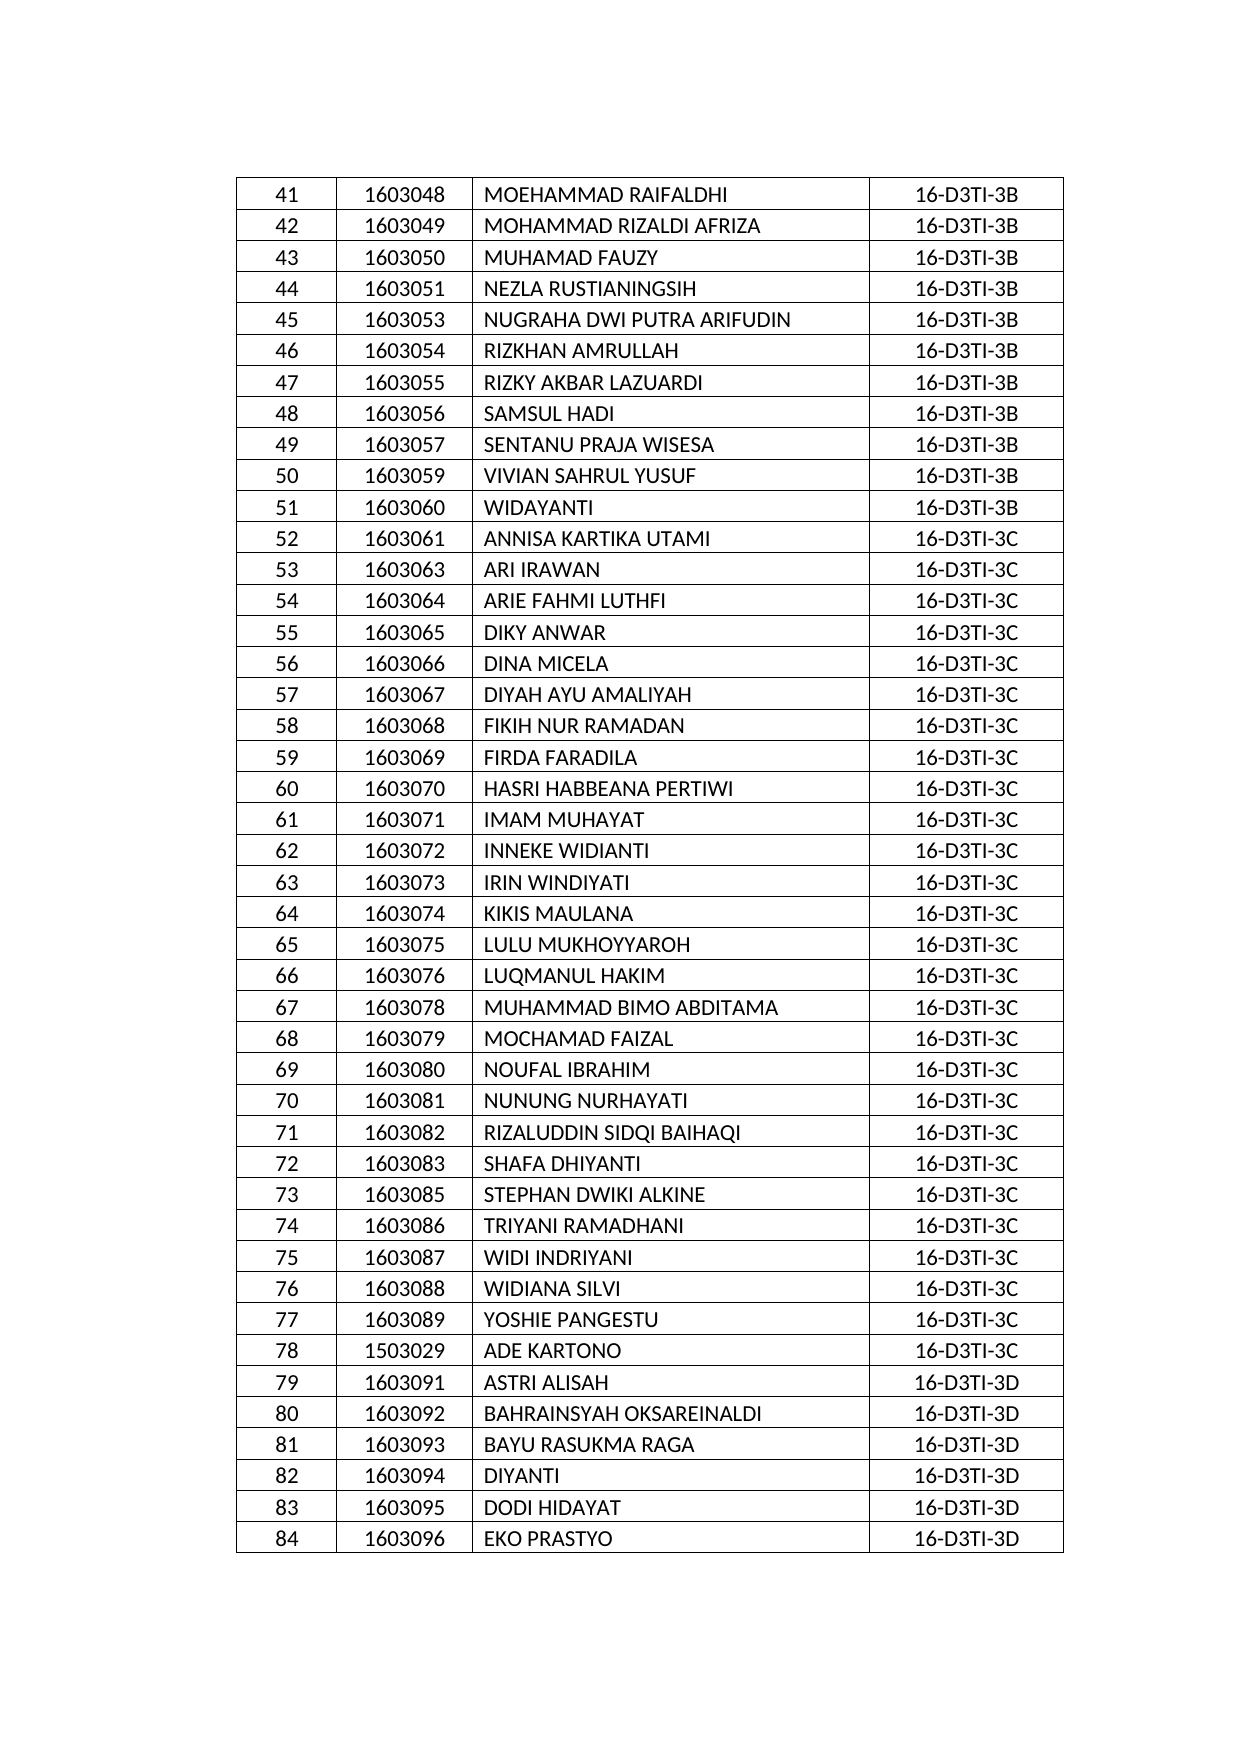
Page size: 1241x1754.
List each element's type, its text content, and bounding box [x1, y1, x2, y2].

table_cell 61 [237, 803, 336, 833]
table_cell 16-D3TI-3C [870, 585, 1063, 615]
table_cell 16-D3TI-3B [870, 460, 1063, 490]
table_cell 1603085 [337, 1178, 472, 1208]
table_cell 1603089 [337, 1303, 472, 1333]
table_cell VIVIAN SAHRUL YUSUF [473, 460, 869, 490]
table_cell 62 [237, 835, 336, 865]
table_cell 1603056 [337, 397, 472, 427]
table_cell 57 [237, 678, 336, 708]
table_cell 44 [237, 272, 336, 302]
table_cell 1603048 [337, 178, 472, 208]
table_cell 1603082 [337, 1116, 472, 1146]
table_cell 1603065 [337, 616, 472, 646]
table_cell 16-D3TI-3C [870, 772, 1063, 802]
table_cell 1603091 [337, 1366, 472, 1396]
table_cell TRIYANI RAMADHANI [473, 1210, 869, 1240]
table_cell 16-D3TI-3C [870, 1178, 1063, 1208]
table_cell SAMSUL HADI [473, 397, 869, 427]
table_cell 65 [237, 928, 336, 958]
table_cell 71 [237, 1116, 336, 1146]
table_cell 51 [237, 491, 336, 521]
table_cell 1603061 [337, 522, 472, 552]
table_cell MOHAMMAD RIZALDI AFRIZA [473, 210, 869, 240]
table_cell 1603059 [337, 460, 472, 490]
table_cell 16-D3TI-3B [870, 428, 1063, 458]
table_cell 16-D3TI-3D [870, 1397, 1063, 1427]
table_cell 76 [237, 1272, 336, 1302]
table_cell DODI HIDAYAT [473, 1491, 869, 1521]
table_cell 16-D3TI-3B [870, 491, 1063, 521]
table_cell 1603069 [337, 741, 472, 771]
table_cell 81 [237, 1428, 336, 1458]
table_cell 59 [237, 741, 336, 771]
table_cell 84 [237, 1522, 336, 1552]
table_cell 16-D3TI-3C [870, 1053, 1063, 1083]
table_cell 83 [237, 1491, 336, 1521]
table_cell ARIE FAHMI LUTHFI [473, 585, 869, 615]
table_cell 1603093 [337, 1428, 472, 1458]
table_cell YOSHIE PANGESTU [473, 1303, 869, 1333]
table_cell 68 [237, 1022, 336, 1052]
table_cell SHAFA DHIYANTI [473, 1147, 869, 1177]
table_cell 16-D3TI-3B [870, 397, 1063, 427]
table_cell 1603060 [337, 491, 472, 521]
table_cell 1603078 [337, 991, 472, 1021]
table_cell 72 [237, 1147, 336, 1177]
table_cell ADE KARTONO [473, 1335, 869, 1365]
table_cell 1603068 [337, 710, 472, 740]
table_cell 80 [237, 1397, 336, 1427]
table_cell DIYAH AYU AMALIYAH [473, 678, 869, 708]
table_cell 73 [237, 1178, 336, 1208]
table_cell 1603055 [337, 366, 472, 396]
table_cell 1603074 [337, 897, 472, 927]
table_cell MUHAMAD FAUZY [473, 241, 869, 271]
table_cell 16-D3TI-3B [870, 241, 1063, 271]
table_cell 69 [237, 1053, 336, 1083]
table_cell MUHAMMAD BIMO ABDITAMA [473, 991, 869, 1021]
table_cell HASRI HABBEANA PERTIWI [473, 772, 869, 802]
table_cell 1603088 [337, 1272, 472, 1302]
table_cell 75 [237, 1241, 336, 1271]
table_cell 16-D3TI-3C [870, 1272, 1063, 1302]
table_cell 1603075 [337, 928, 472, 958]
table_cell 48 [237, 397, 336, 427]
table_cell 1603066 [337, 647, 472, 677]
table_cell KIKIS MAULANA [473, 897, 869, 927]
table_cell 16-D3TI-3C [870, 710, 1063, 740]
table_cell 1603067 [337, 678, 472, 708]
table_cell 16-D3TI-3C [870, 1335, 1063, 1365]
table_cell IRIN WINDIYATI [473, 866, 869, 896]
table_cell NUGRAHA DWI PUTRA ARIFUDIN [473, 303, 869, 333]
table_cell 1603071 [337, 803, 472, 833]
table_cell DINA MICELA [473, 647, 869, 677]
table_cell 1603096 [337, 1522, 472, 1552]
table_cell 16-D3TI-3C [870, 1085, 1063, 1115]
table_cell 1603050 [337, 241, 472, 271]
table_cell 1603081 [337, 1085, 472, 1115]
table_cell DIKY ANWAR [473, 616, 869, 646]
table_cell ANNISA KARTIKA UTAMI [473, 522, 869, 552]
table_cell 41 [237, 178, 336, 208]
table_cell 1603087 [337, 1241, 472, 1271]
table_cell RIZALUDDIN SIDQI BAIHAQI [473, 1116, 869, 1146]
table_cell 16-D3TI-3B [870, 178, 1063, 208]
table_cell MOCHAMAD FAIZAL [473, 1022, 869, 1052]
table_cell 16-D3TI-3C [870, 553, 1063, 583]
table_cell 1603072 [337, 835, 472, 865]
table_cell 50 [237, 460, 336, 490]
table_cell 70 [237, 1085, 336, 1115]
table_cell ASTRI ALISAH [473, 1366, 869, 1396]
table_cell MOEHAMMAD RAIFALDHI [473, 178, 869, 208]
table_cell 1603079 [337, 1022, 472, 1052]
table_cell 1603057 [337, 428, 472, 458]
table_cell 16-D3TI-3C [870, 1116, 1063, 1146]
table_cell RIZKY AKBAR LAZUARDI [473, 366, 869, 396]
table_cell WIDI INDRIYANI [473, 1241, 869, 1271]
table_cell 1603073 [337, 866, 472, 896]
table_cell 67 [237, 991, 336, 1021]
table_cell 16-D3TI-3B [870, 303, 1063, 333]
table_cell 1603092 [337, 1397, 472, 1427]
table_cell 16-D3TI-3C [870, 678, 1063, 708]
table_cell 66 [237, 960, 336, 990]
table_cell 79 [237, 1366, 336, 1396]
table_cell 1603095 [337, 1491, 472, 1521]
table_cell 16-D3TI-3D [870, 1460, 1063, 1490]
table_cell 16-D3TI-3D [870, 1428, 1063, 1458]
table_cell WIDAYANTI [473, 491, 869, 521]
table_cell 74 [237, 1210, 336, 1240]
table_cell 1603051 [337, 272, 472, 302]
table_cell 16-D3TI-3C [870, 1022, 1063, 1052]
table_cell INNEKE WIDIANTI [473, 835, 869, 865]
table_cell 16-D3TI-3C [870, 928, 1063, 958]
table_cell 16-D3TI-3C [870, 741, 1063, 771]
table_cell 45 [237, 303, 336, 333]
table_cell 1603070 [337, 772, 472, 802]
table_cell 77 [237, 1303, 336, 1333]
table_cell 63 [237, 866, 336, 896]
table_cell 64 [237, 897, 336, 927]
table_cell NUNUNG NURHAYATI [473, 1085, 869, 1115]
table_cell 1603080 [337, 1053, 472, 1083]
table_cell DIYANTI [473, 1460, 869, 1490]
table_cell 16-D3TI-3B [870, 272, 1063, 302]
table_cell 16-D3TI-3D [870, 1491, 1063, 1521]
table_cell 16-D3TI-3C [870, 960, 1063, 990]
table_cell 16-D3TI-3C [870, 1241, 1063, 1271]
table_cell 16-D3TI-3C [870, 522, 1063, 552]
table_cell 49 [237, 428, 336, 458]
table_cell 47 [237, 366, 336, 396]
table_cell WIDIANA SILVI [473, 1272, 869, 1302]
table_cell 1603049 [337, 210, 472, 240]
table_cell NOUFAL IBRAHIM [473, 1053, 869, 1083]
table_cell 60 [237, 772, 336, 802]
table_cell FIKIH NUR RAMADAN [473, 710, 869, 740]
table_cell STEPHAN DWIKI ALKINE [473, 1178, 869, 1208]
table_cell 1603086 [337, 1210, 472, 1240]
table_cell 1503029 [337, 1335, 472, 1365]
table_cell 1603053 [337, 303, 472, 333]
table_cell 16-D3TI-3B [870, 335, 1063, 365]
table_cell 16-D3TI-3C [870, 1147, 1063, 1177]
table_cell EKO PRASTYO [473, 1522, 869, 1552]
table_cell 16-D3TI-3C [870, 1303, 1063, 1333]
table_cell ARI IRAWAN [473, 553, 869, 583]
table_cell 56 [237, 647, 336, 677]
table_cell NEZLA RUSTIANINGSIH [473, 272, 869, 302]
table_cell 1603094 [337, 1460, 472, 1490]
table_cell 1603076 [337, 960, 472, 990]
table_cell BAYU RASUKMA RAGA [473, 1428, 869, 1458]
table_cell SENTANU PRAJA WISESA [473, 428, 869, 458]
table_cell 1603063 [337, 553, 472, 583]
table_cell 1603064 [337, 585, 472, 615]
table_cell 52 [237, 522, 336, 552]
table_cell 1603083 [337, 1147, 472, 1177]
table_cell 16-D3TI-3C [870, 897, 1063, 927]
table_cell 43 [237, 241, 336, 271]
table_cell 16-D3TI-3D [870, 1366, 1063, 1396]
table_cell 16-D3TI-3C [870, 1210, 1063, 1240]
table_cell 46 [237, 335, 336, 365]
table_cell LULU MUKHOYYAROH [473, 928, 869, 958]
table_cell 16-D3TI-3D [870, 1522, 1063, 1552]
table_cell 16-D3TI-3C [870, 803, 1063, 833]
table_cell 55 [237, 616, 336, 646]
table_cell 53 [237, 553, 336, 583]
table_cell IMAM MUHAYAT [473, 803, 869, 833]
table_cell 16-D3TI-3C [870, 616, 1063, 646]
table_cell 42 [237, 210, 336, 240]
table_cell FIRDA FARADILA [473, 741, 869, 771]
table_cell 1603054 [337, 335, 472, 365]
table_cell 58 [237, 710, 336, 740]
table_cell 54 [237, 585, 336, 615]
table_cell 16-D3TI-3C [870, 866, 1063, 896]
table_cell 78 [237, 1335, 336, 1365]
table_cell BAHRAINSYAH OKSAREINALDI [473, 1397, 869, 1427]
table_cell 16-D3TI-3C [870, 835, 1063, 865]
table_cell 16-D3TI-3C [870, 647, 1063, 677]
table_cell LUQMANUL HAKIM [473, 960, 869, 990]
table_cell 16-D3TI-3C [870, 991, 1063, 1021]
table_cell 16-D3TI-3B [870, 210, 1063, 240]
table_cell 16-D3TI-3B [870, 366, 1063, 396]
table_cell RIZKHAN AMRULLAH [473, 335, 869, 365]
table_cell 82 [237, 1460, 336, 1490]
